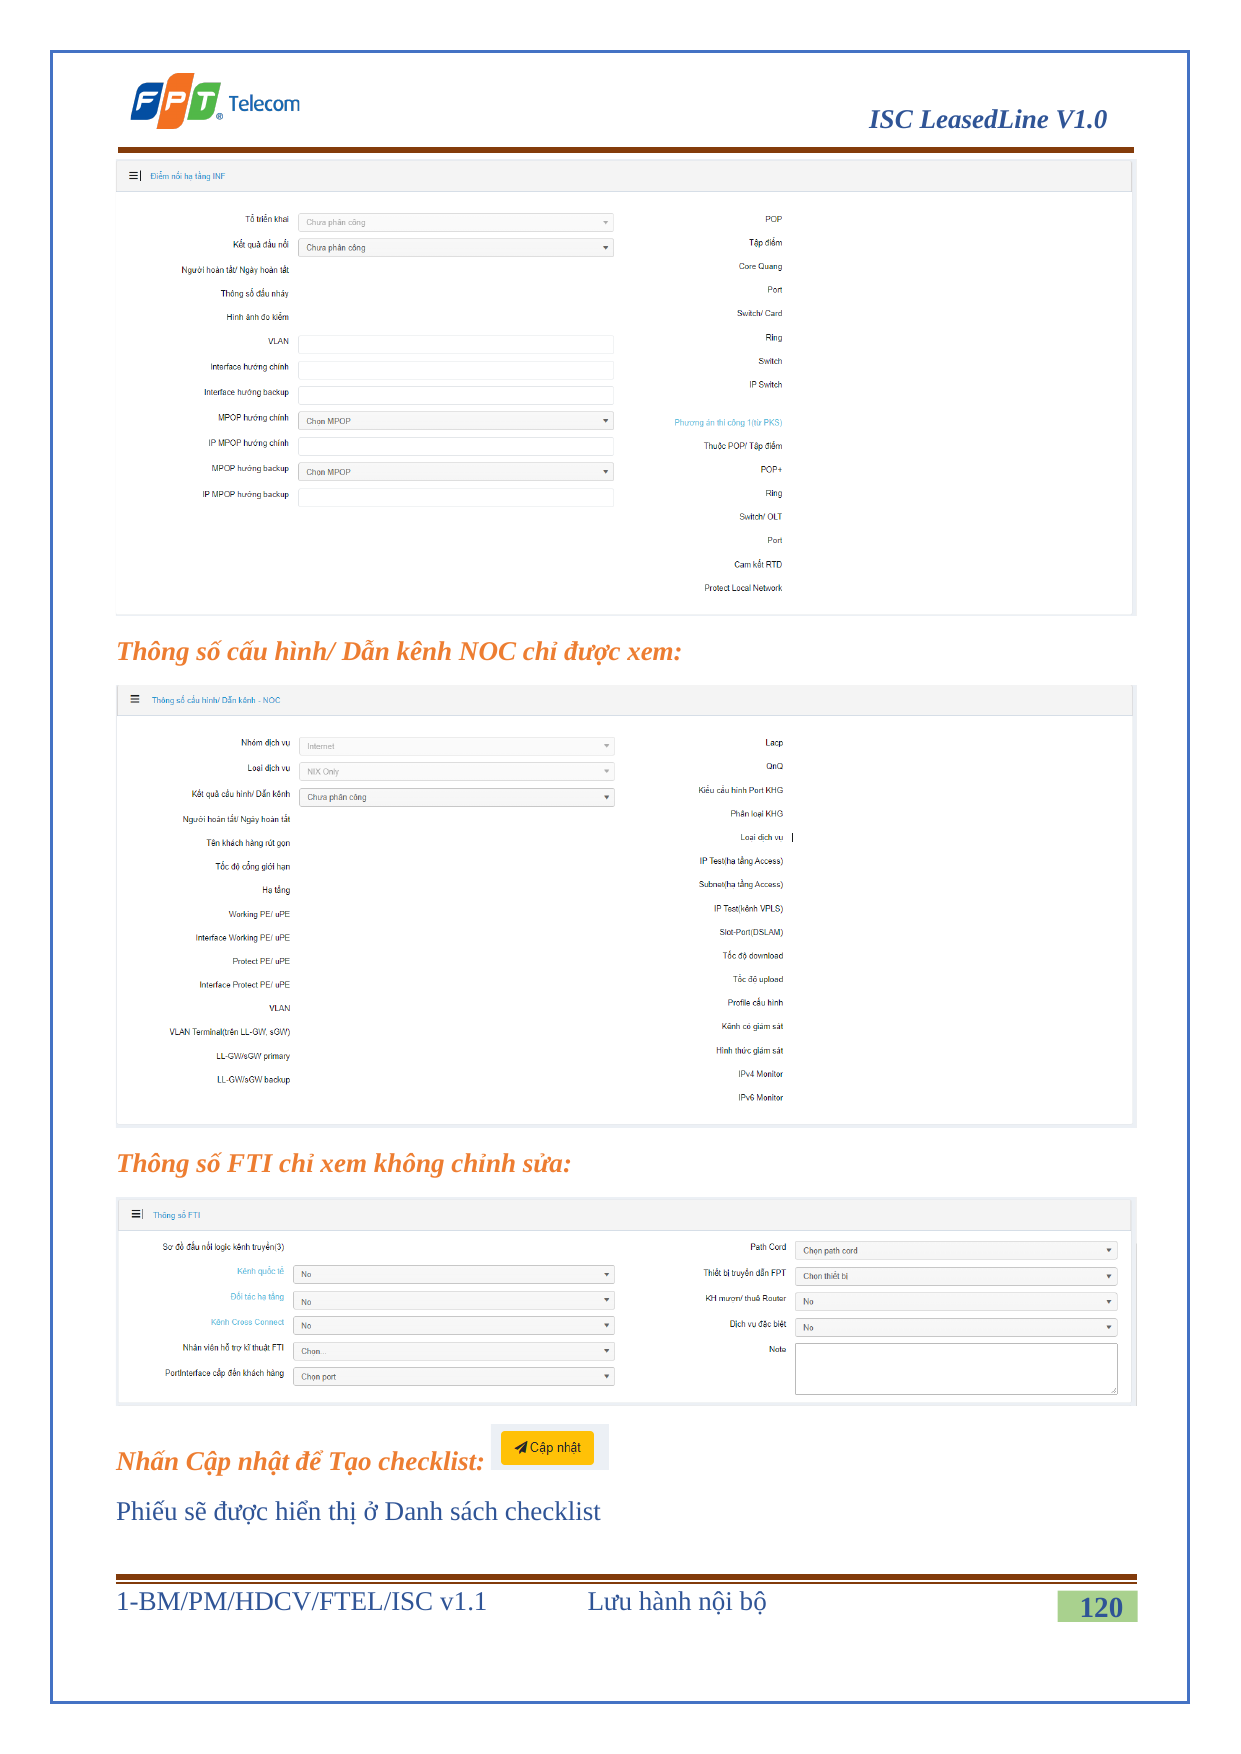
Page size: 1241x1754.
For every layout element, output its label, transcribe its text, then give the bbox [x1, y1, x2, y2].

text Phiếu sẽ được hiển thị ở Danh sách checklist [116, 1495, 1137, 1526]
text Nhấn Cập nhật để Tạo checklist: [116, 1425, 1137, 1476]
text Thông số cấu hình/ Dẫn kênh NOC chỉ được xem: [116, 635, 1137, 666]
picture [490, 1424, 609, 1470]
picture [115, 1197, 1137, 1406]
picture [115, 159, 1137, 616]
picture [130, 73, 300, 129]
picture [115, 685, 1137, 1128]
text Thông số FTI chỉ xem không chỉnh sửa: [116, 1147, 1137, 1178]
